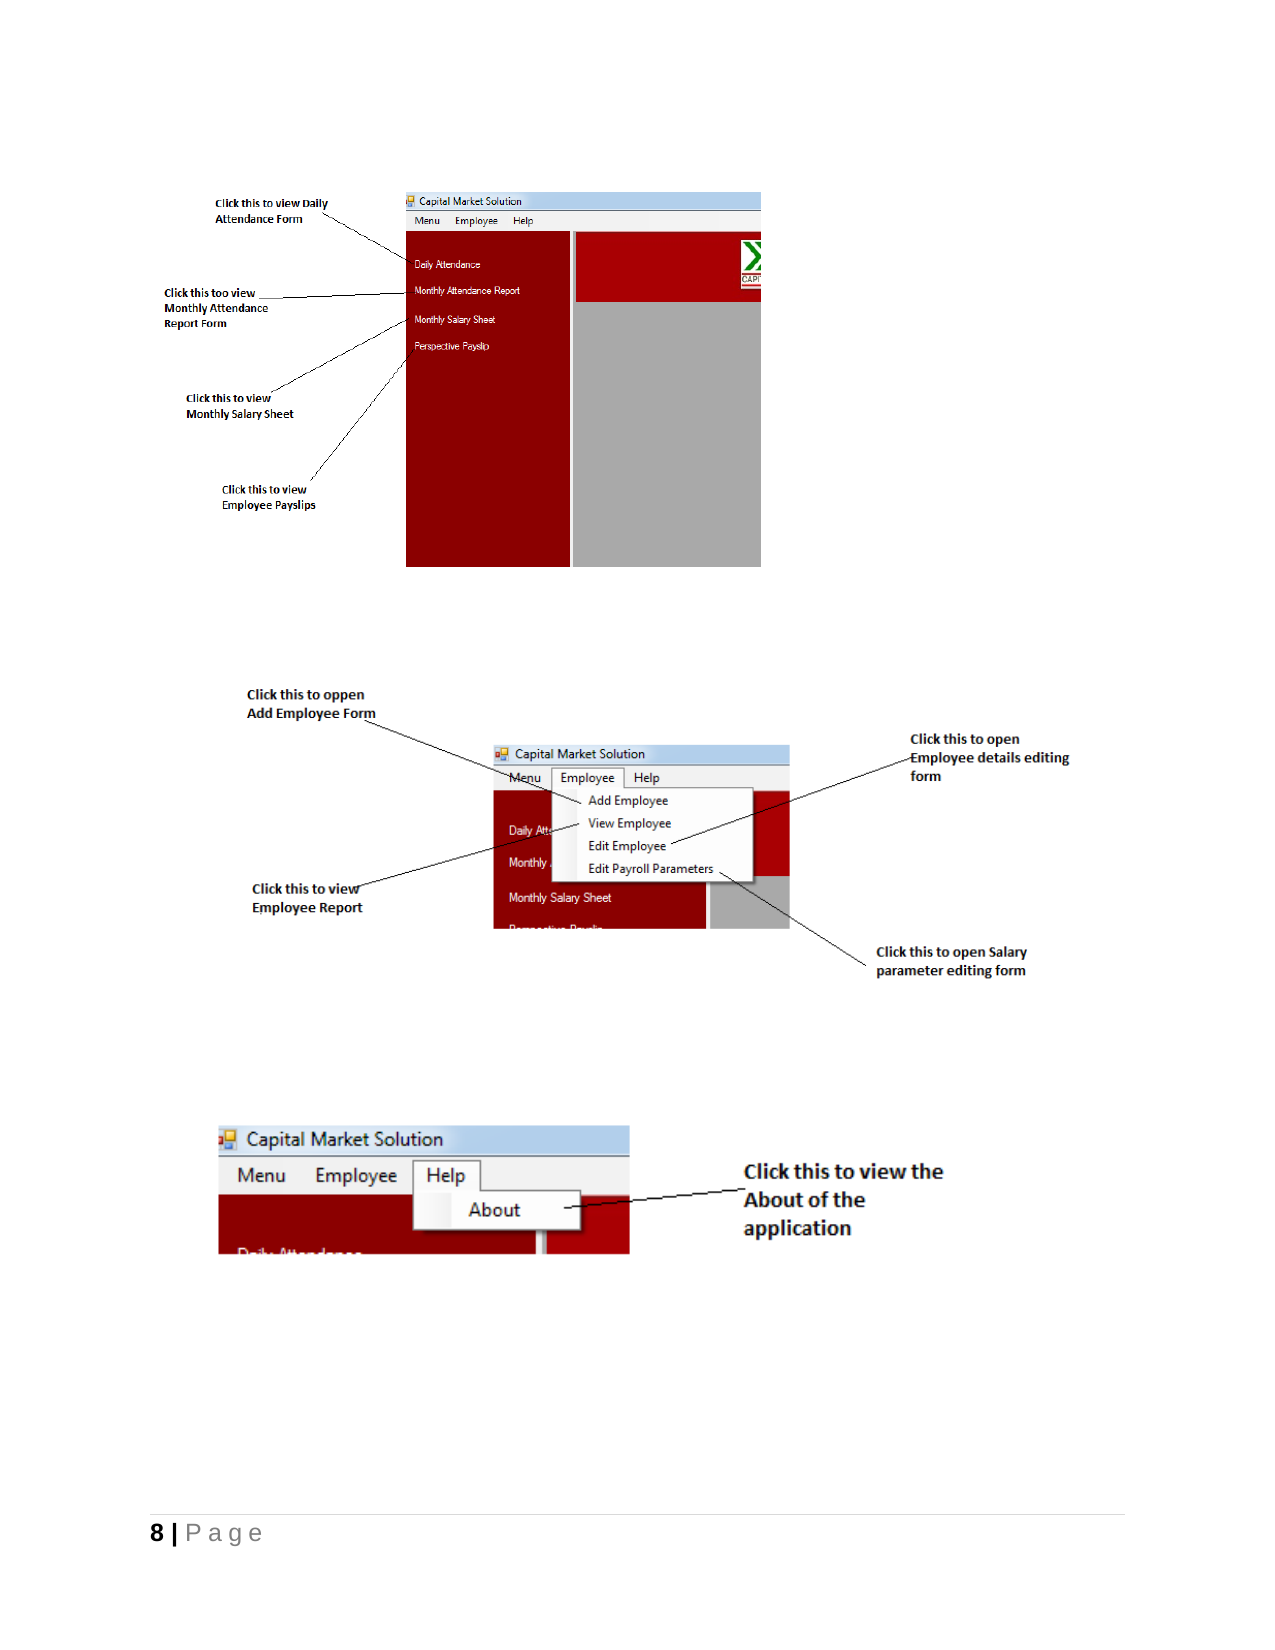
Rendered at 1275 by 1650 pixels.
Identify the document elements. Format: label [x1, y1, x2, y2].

picture [150, 1063, 1002, 1303]
picture [150, 595, 1125, 1059]
picture [150, 150, 785, 591]
